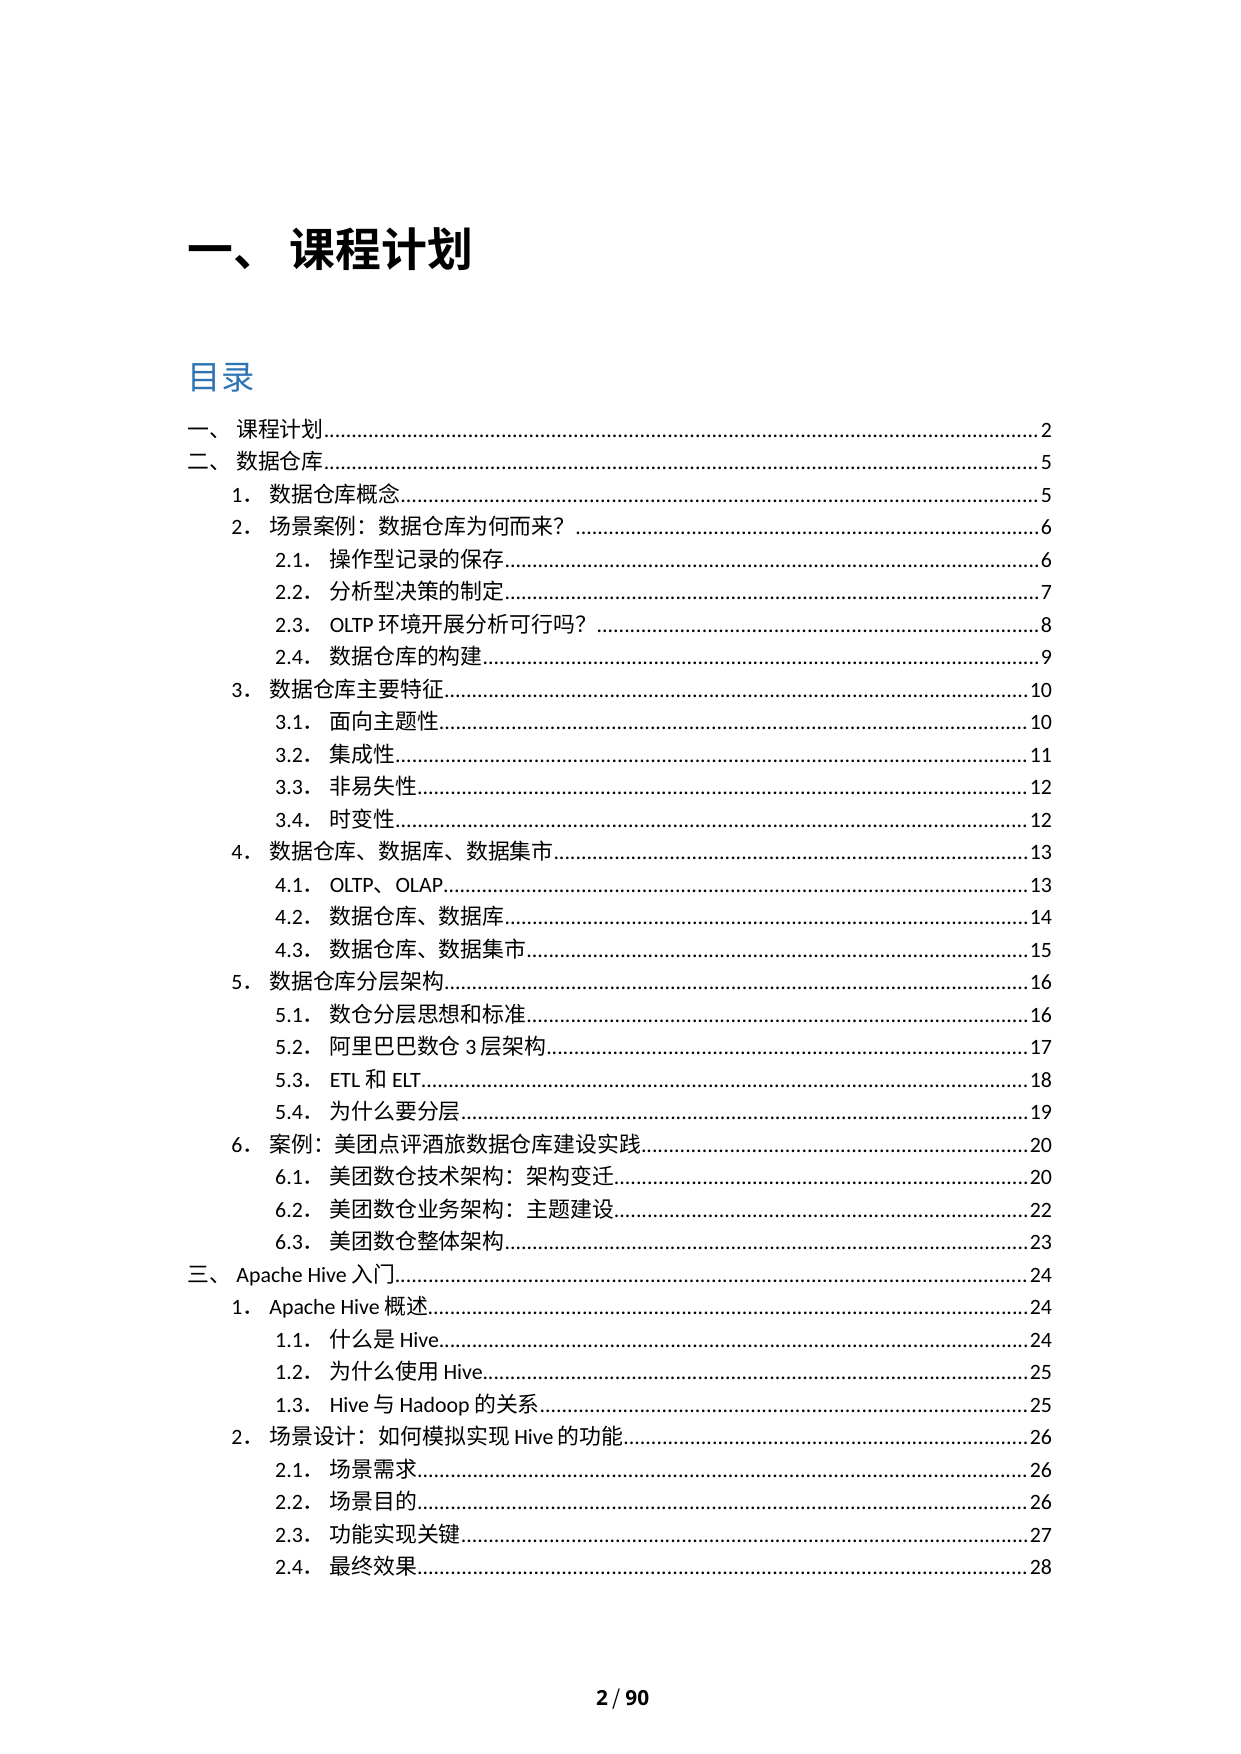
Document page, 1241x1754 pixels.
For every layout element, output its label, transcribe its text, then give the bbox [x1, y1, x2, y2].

subtitle 课程计划 [187, 197, 1053, 295]
